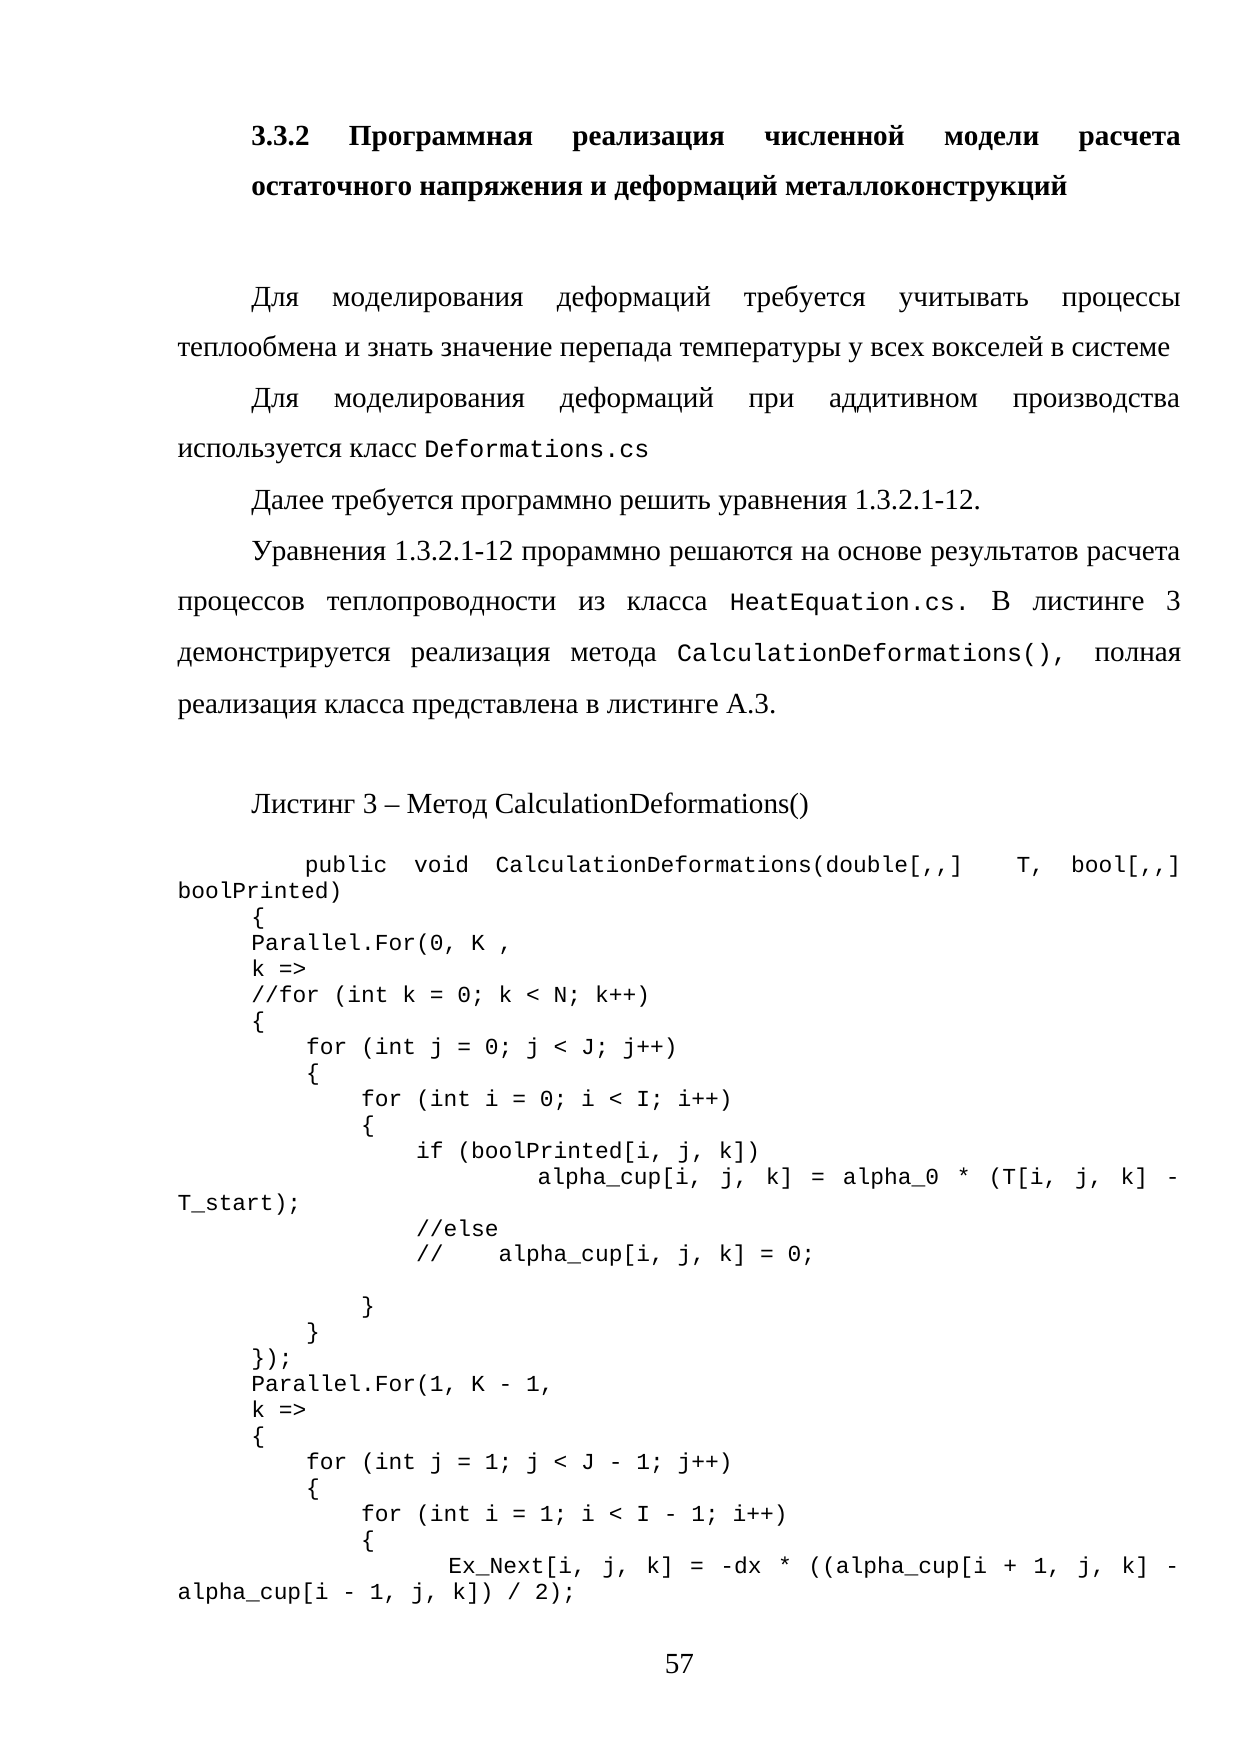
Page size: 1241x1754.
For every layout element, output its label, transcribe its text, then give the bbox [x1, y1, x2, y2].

text for (int i = 0; i < I; i++) [177, 1087, 1181, 1113]
text k => [177, 957, 1181, 983]
text if (boolPrinted[i, j, k]) [177, 1139, 1181, 1165]
text Parallel.For(1, K - 1, [177, 1372, 1181, 1398]
text Parallel.For(0, K , [177, 932, 1181, 957]
text Уравнения 1.3.2.1-12 прораммно решаются на основе результатов расчета процессов теплопроводности из класса HeatEquation.cs. В листинге 3 демонстрируется реализация метода CalculationDeformations(), полная реализация класса представлена в листинге А.3. [177, 533, 1181, 719]
text Листинг 3 – Метод CalculationDeformations() [177, 787, 1181, 820]
subtitle 3.3.2 Программная реализация численной модели расчета остаточного напряжения и деформаций металлоконструкций [251, 118, 1181, 202]
text { [177, 1476, 1181, 1502]
text for (int j = 0; j < J; j++) [177, 1035, 1181, 1061]
text k => [177, 1398, 1181, 1424]
text // alpha_cup[i, j, k] = 0; [177, 1243, 1181, 1269]
text Ex_Next[i, j, k] = -dx * ((alpha_cup[i + 1, j, k] - alpha_cup[i - 1, j, k]) / 2); [177, 1554, 1181, 1606]
text }); [177, 1347, 1181, 1372]
text { [177, 1061, 1181, 1087]
text for (int j = 1; j < J - 1; j++) [177, 1450, 1181, 1476]
text } [177, 1295, 1181, 1321]
text { [177, 1113, 1181, 1139]
text Для моделирования деформаций при аддитивном производства используется класс Deformations.cs [177, 380, 1181, 465]
text //else [177, 1217, 1181, 1243]
text //for (int k = 0; k < N; k++) [177, 983, 1181, 1009]
text { [177, 1528, 1181, 1554]
text Далее требуется программно решить уравнения 1.3.2.1-12. [177, 482, 1181, 516]
text alpha_cup[i, j, k] = alpha_0 * (T[i, j, k] - T_start); [177, 1165, 1181, 1217]
text { [177, 1009, 1181, 1035]
text for (int i = 1; i < I - 1; i++) [177, 1502, 1181, 1528]
text { [177, 906, 1181, 932]
text } [177, 1321, 1181, 1347]
text public void CalculationDeformations(double[,,] T, bool[,,] boolPrinted) [177, 854, 1181, 906]
text { [177, 1424, 1181, 1450]
text Для моделирования деформаций требуется учитывать процессы теплообмена и знать значение перепада температуры у всех вокселей в системе [177, 279, 1181, 363]
